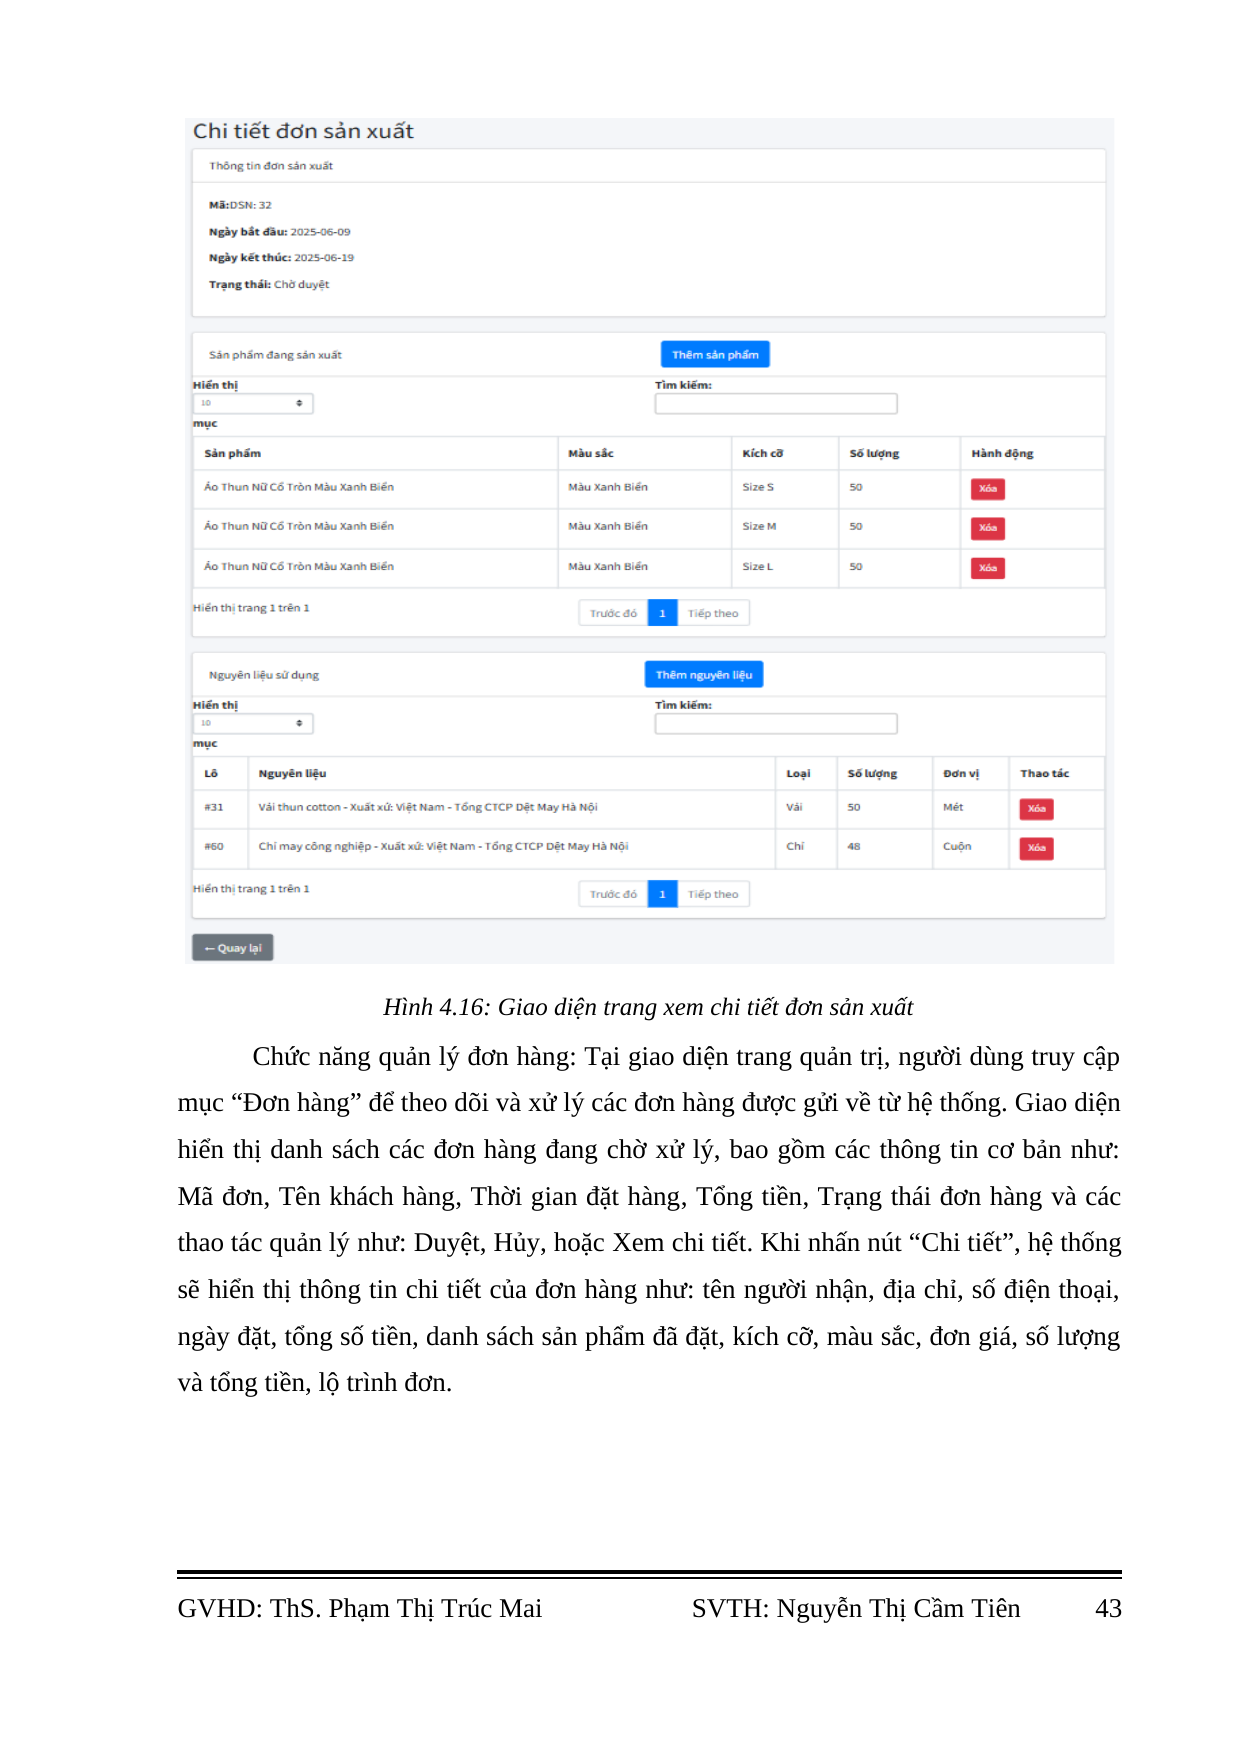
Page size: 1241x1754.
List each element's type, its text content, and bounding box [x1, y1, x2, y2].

text Chức năng quản lý đơn hàng: Tại giao diện trang quản trị, người dùng truy cập mục “Đơn hàng” để theo dõi và xử lý các đơn hàng được gửi về từ hệ thống. Giao diện hiển thị danh sách các đơn hàng đang chờ xử lý, bao gồm các thông tin cơ bản như: Mã đơn, Tên khách hàng, Thời gian đặt hàng, Tổng tiền, Trạng thái đơn hàng và các thao tác quản lý như: Duyệt, Hủy, hoặc Xem chi tiết. Khi nhấn nút “Chi tiết”, hệ thống sẽ hiển thị thông tin chi tiết của đơn hàng như: tên người nhận, địa chỉ, số điện thoại, ngày đặt, tổng số tiền, danh sách sản phẩm đã đặt, kích cỡ, màu sắc, đơn giá, số lượng và tổng tiền, lộ trình đơn. [177, 1039, 1122, 1397]
text Hình 4.16: Giao diện trang xem chi tiết đơn sản xuất [177, 992, 1122, 1021]
picture [185, 118, 1115, 964]
